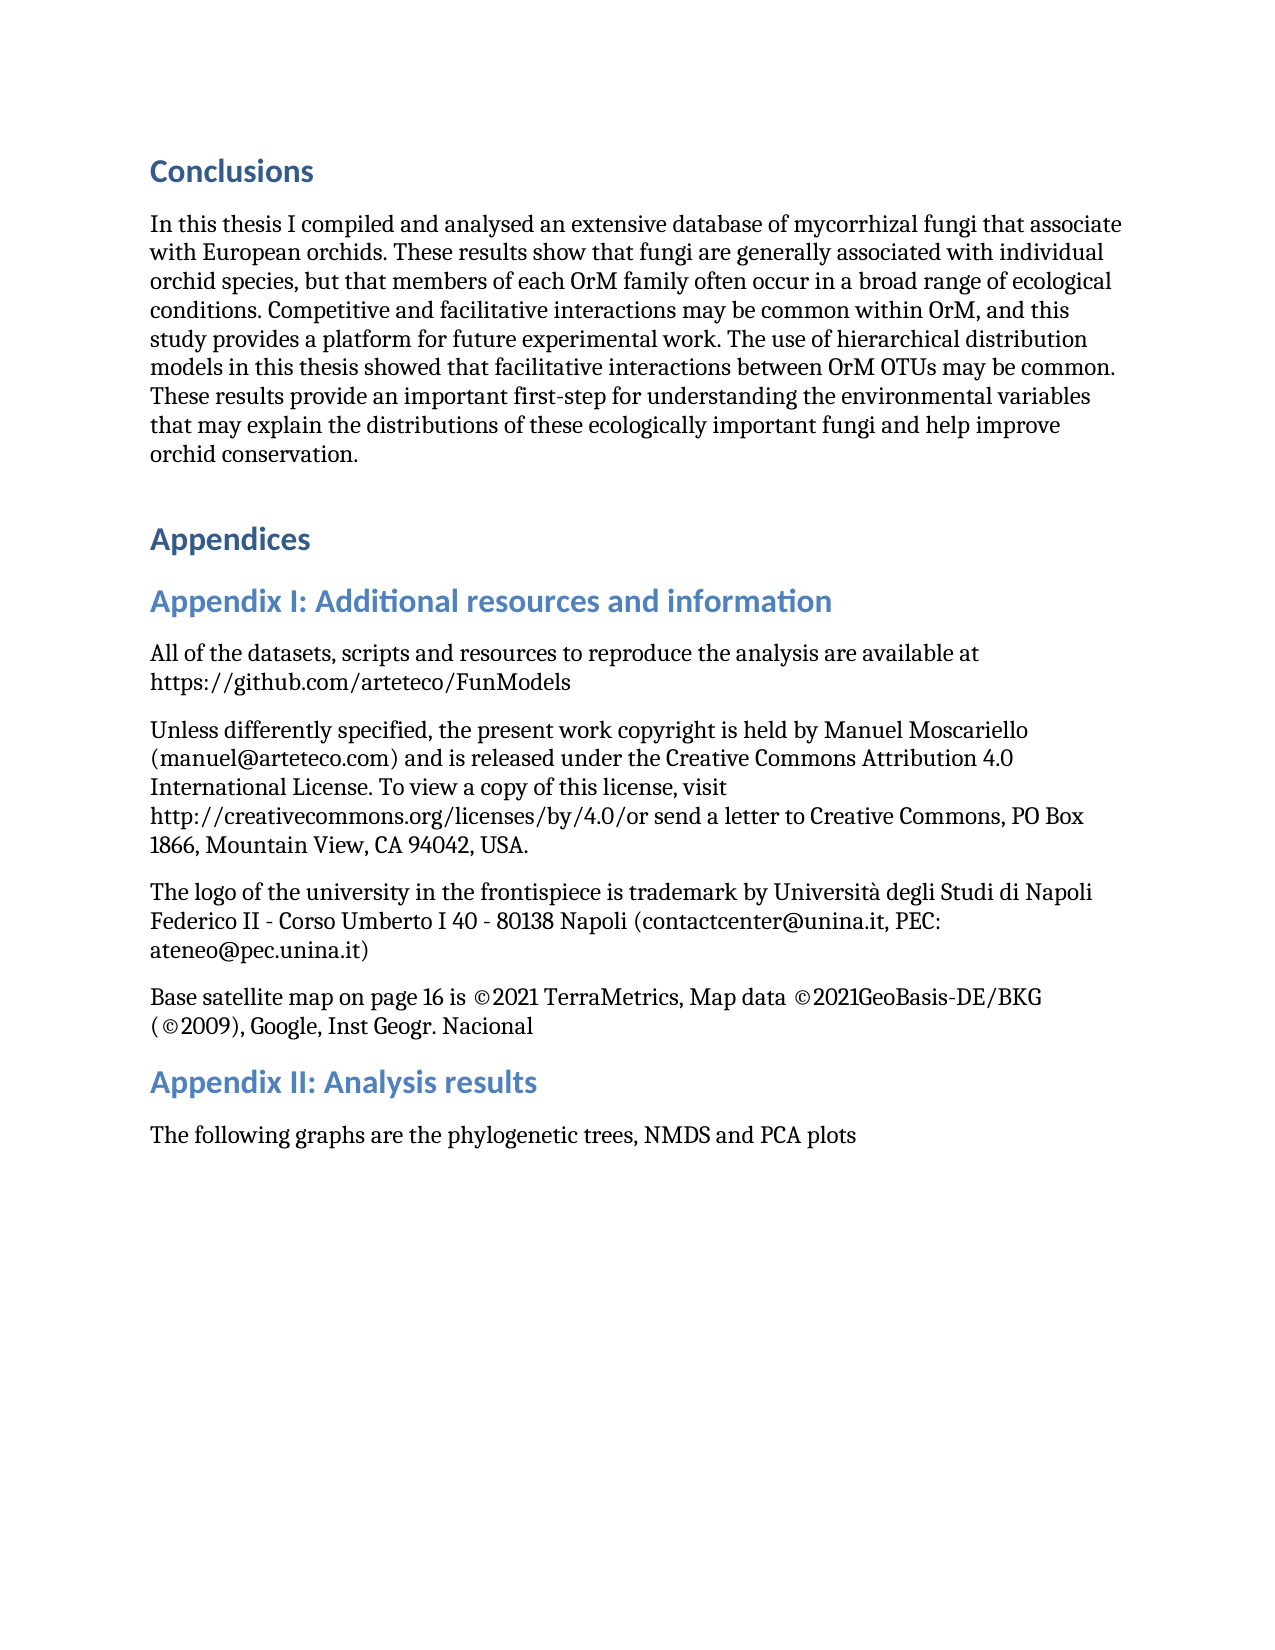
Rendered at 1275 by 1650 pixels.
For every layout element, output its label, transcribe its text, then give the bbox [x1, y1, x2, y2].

subtitle Appendices [150, 518, 1125, 559]
text Unless differently specified, the present work copyright is held by Manuel Moscariello (manuel@arteteco.com) and is released under the Creative Commons Attribution 4.0 International License. To view a copy of this license, visit http://creativecommons.org/licenses/by/4.0/or send a letter to Creative Commons, PO Box 1866, Mountain View, CA 94042, USA. [150, 716, 1125, 859]
text In this thesis I compiled and analysed an extensive database of mycorrhizal fungi that associate with European orchids. These results show that fungi are generally associated with individual orchid species, but that members of each OrM family often occur in a broad range of ecological conditions. Competitive and facilitative interactions may be common within OrM, and this study provides a platform for future experimental work. The use of hierarchical distribution models in this thesis showed that facilitative interactions between OrM OTUs may be common. These results provide an important first-step for understanding the environmental variables that may explain the distributions of these ecologically important fungi and help improve orchid conservation. [150, 209, 1125, 468]
text The following graphs are the phylogenetic trees, NMDS and PCA plots [150, 1121, 1125, 1149]
text The logo of the university in the frontispiece is trademark by Università degli Studi di Napoli Federico II - Corso Umberto I 40 - 80138 Napoli (contactcenter@unina.it, PEC: ateneo@pec.unina.it) [150, 878, 1125, 964]
subtitle Conclusions [150, 150, 1125, 191]
subtitle Appendix I: Additional resources and information [150, 580, 1125, 621]
text All of the datasets, scripts and resources to reproduce the analysis are available at https://github.com/arteteco/FunModels [150, 639, 1125, 697]
text Base satellite map on page 16 is ©2021 TerraMetrics, Map data ©2021GeoBasis-DE/BKG (©2009), Google, Inst Geogr. Nacional [150, 983, 1125, 1041]
subtitle Appendix II: Analysis results [150, 1061, 1125, 1102]
